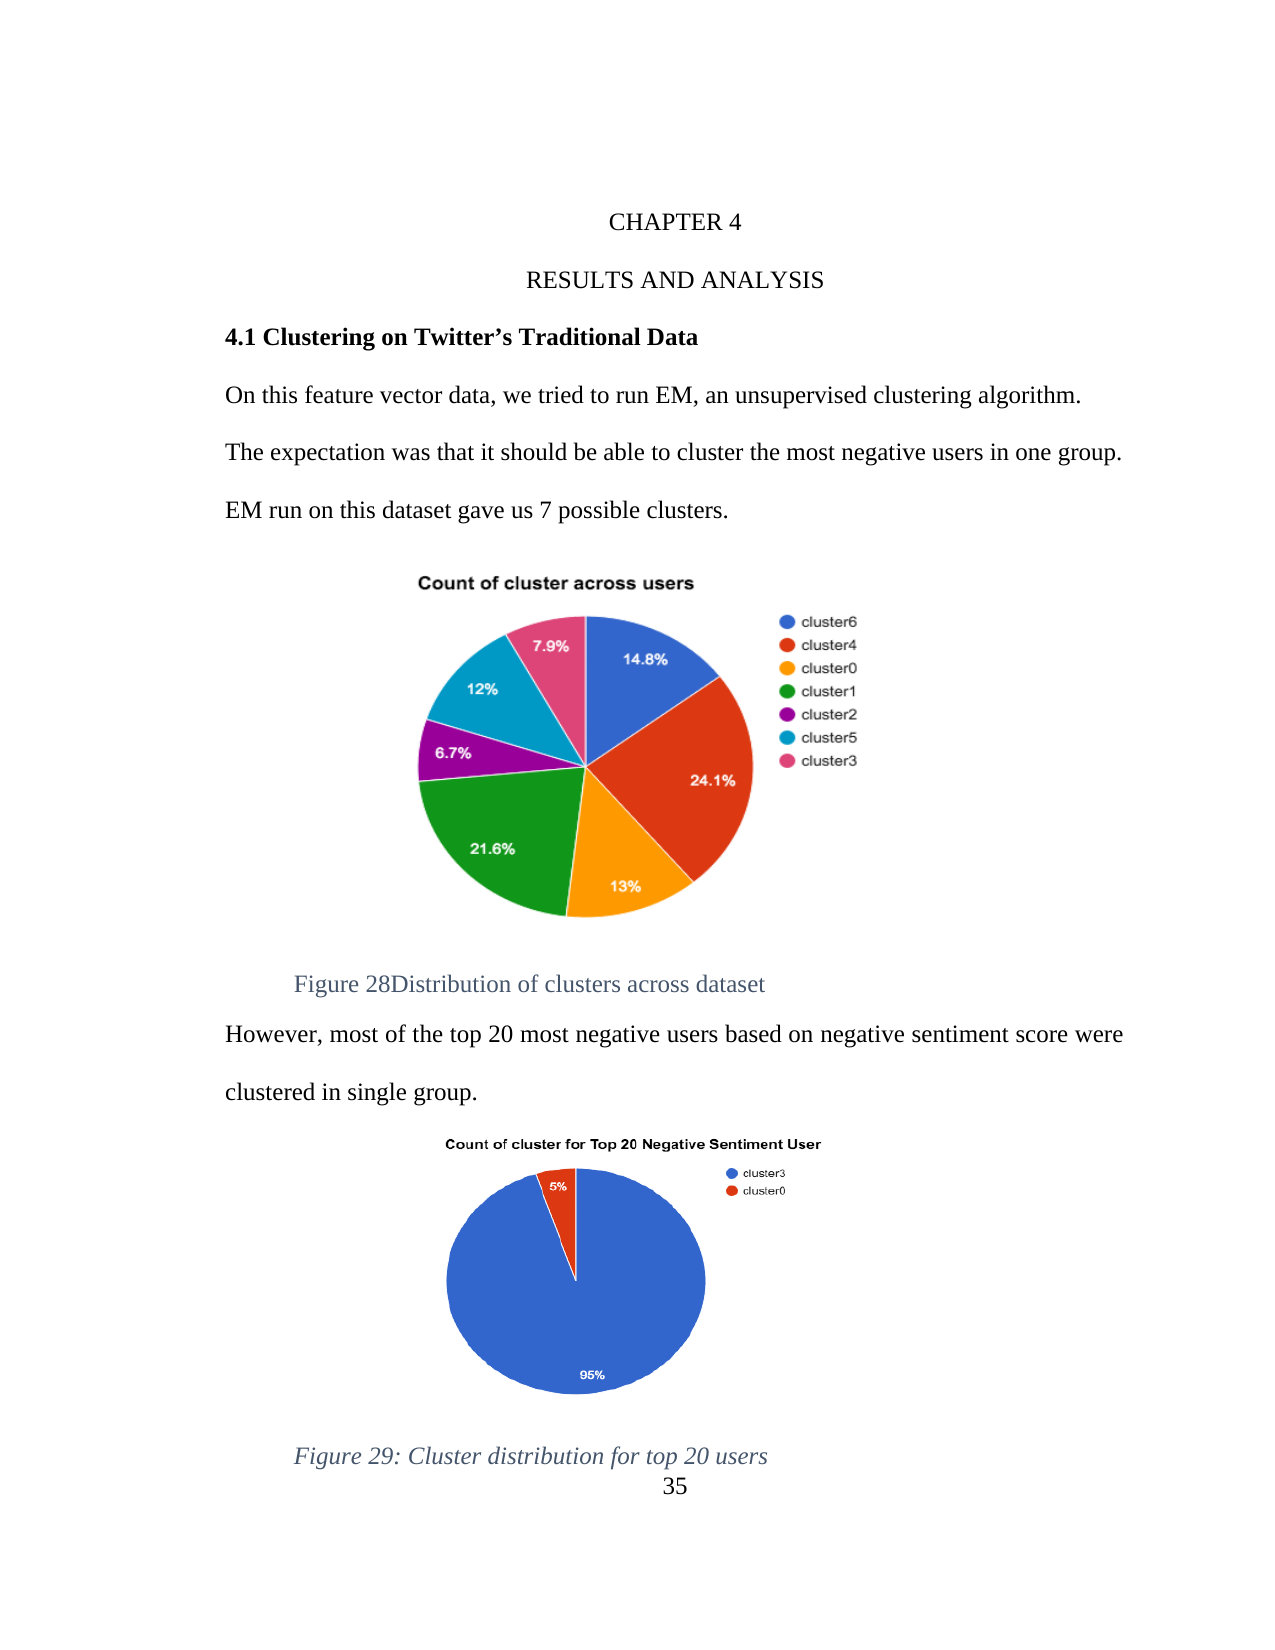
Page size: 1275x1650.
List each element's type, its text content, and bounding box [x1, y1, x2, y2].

text CHAPTER 4 [225, 207, 1125, 236]
text On this feature vector data, we tried to run EM, an unsupervised clustering algorithm. [225, 380, 1125, 409]
text Figure 29: Cluster distribution for top 20 users [225, 1441, 1125, 1470]
text 4.1 Clustering on Twitter’s Traditional Data [225, 322, 1125, 351]
text EM run on this dataset gave us 7 possible clusters. [225, 495, 1125, 524]
text Figure 28Distribution of clusters across dataset [225, 969, 1125, 998]
picture [300, 552, 1021, 941]
text However, most of the top 20 most negative users based on negative sentiment score were clustered in single group. [225, 1019, 1125, 1105]
text RESULTS AND ANALYSIS [225, 265, 1125, 294]
text The expectation was that it should be able to cluster the most negative users in one group. [225, 437, 1125, 466]
picture [412, 1134, 877, 1413]
